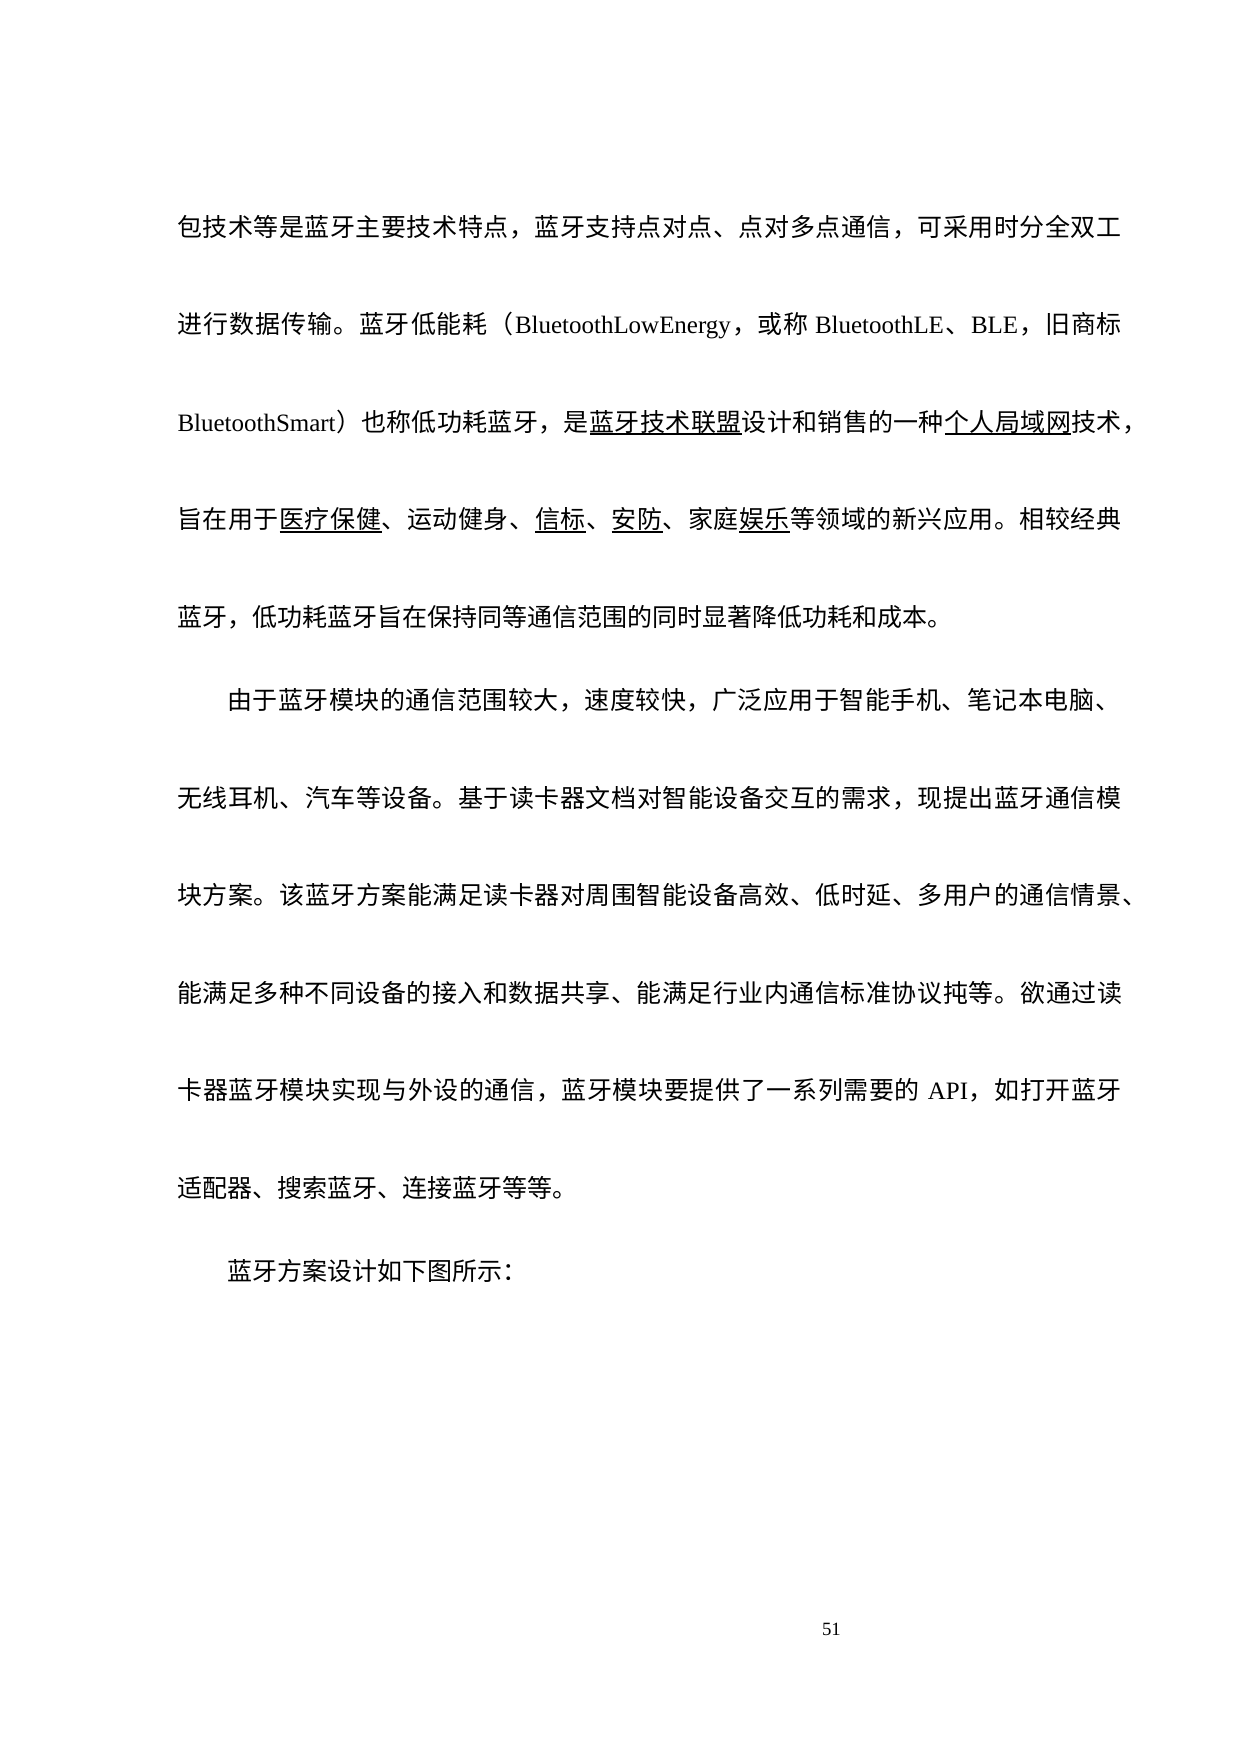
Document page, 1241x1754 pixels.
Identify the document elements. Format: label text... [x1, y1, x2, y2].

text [177, 193, 1122, 433]
text 蓝牙方案设计如下图所示： [177, 1237, 1122, 1302]
text 由于蓝牙模块的通信范围较大，速度较快，广泛应用于智能手机、笔记本电脑、无线耳机、汽车等设备。基于读卡器文档对智能设备交互的需求，现提出蓝牙通信模块方案。该蓝牙方案能满足读卡器对周围智能设备高效、低时延、多用户的通信情景、能满足多种不同设备的接入和数据共享、能满足行业内通信标准协议扽等。欲通过读卡器蓝牙模块实现与外设的通信，蓝牙模块要提供了一系列需要的API，如打开蓝牙适配器、搜索蓝牙、连接蓝牙等等。 [177, 666, 1122, 1219]
